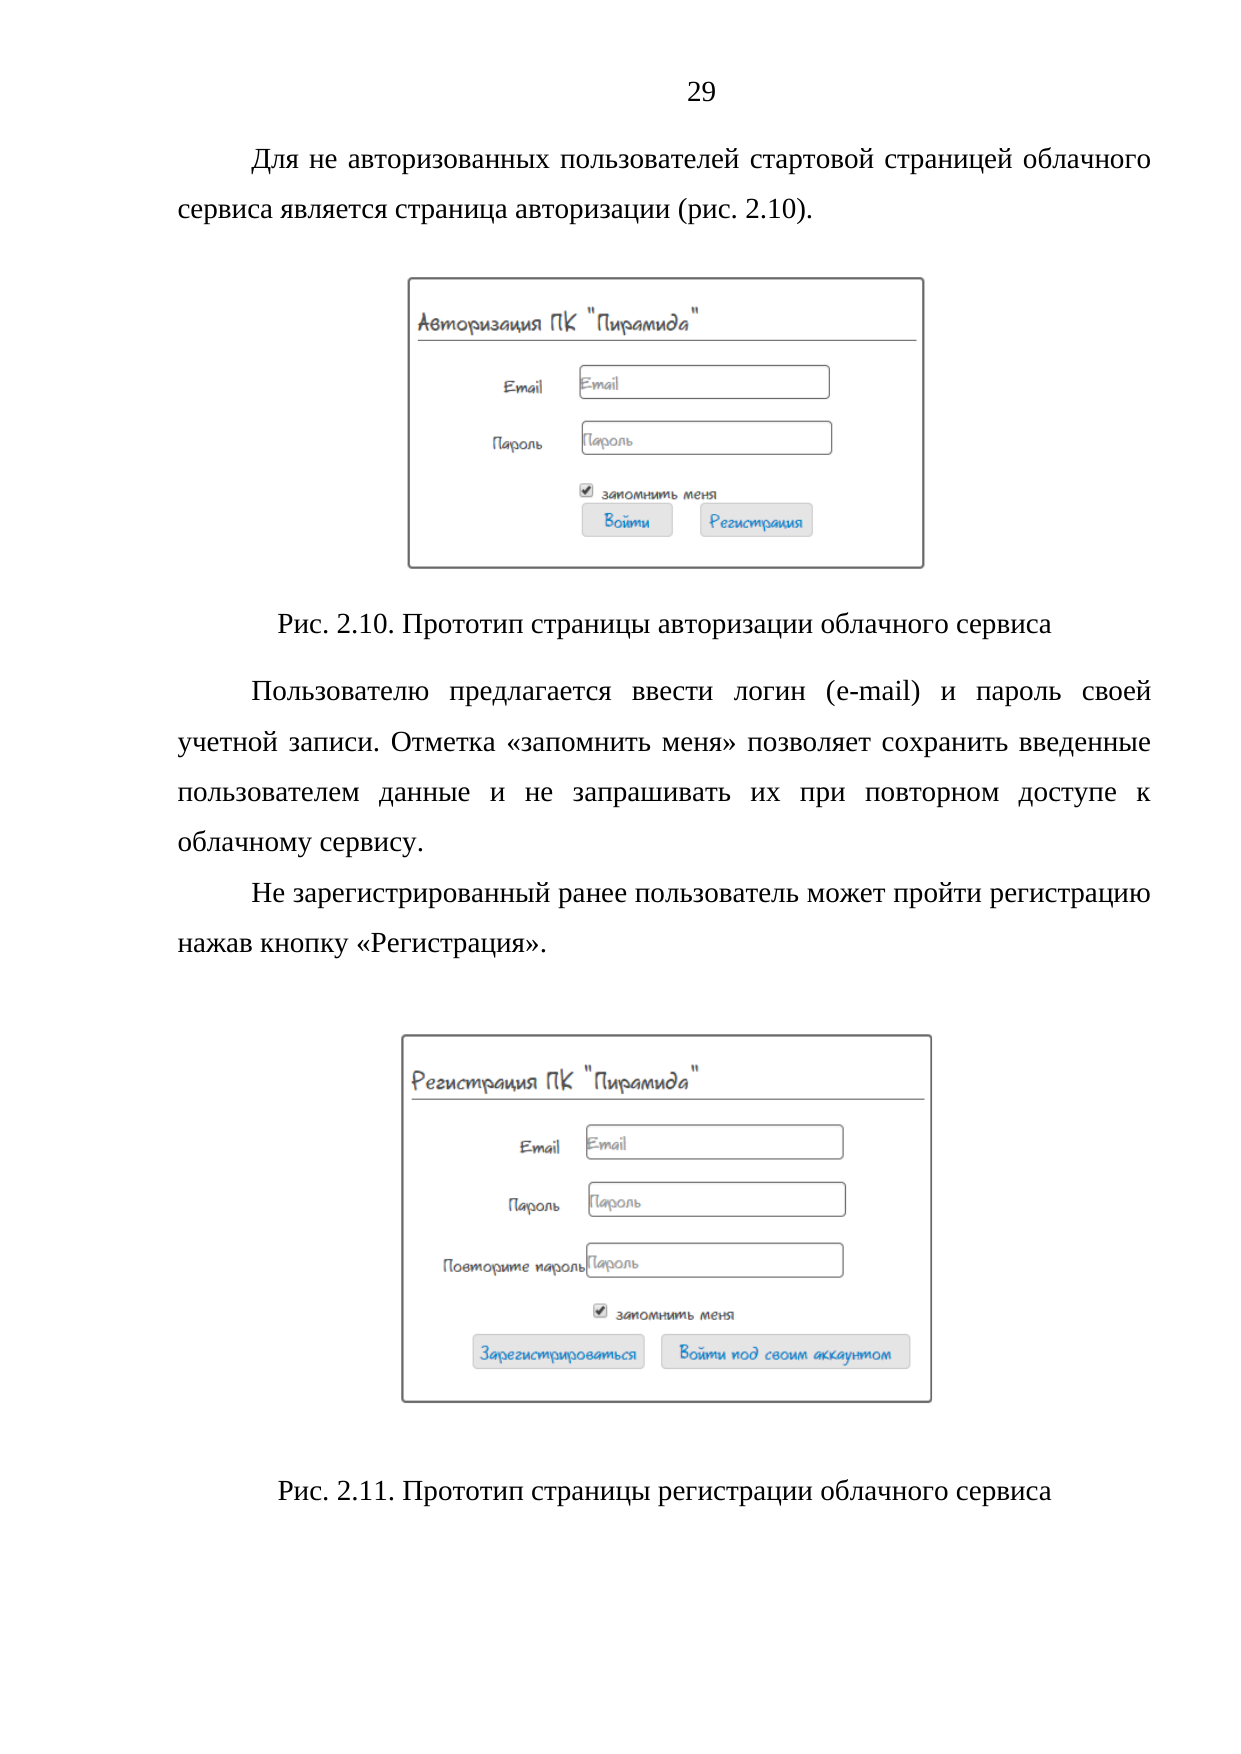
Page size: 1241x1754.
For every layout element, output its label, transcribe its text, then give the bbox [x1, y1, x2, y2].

text Рис. 2.10. Прототип страницы авторизации облачного сервиса [177, 606, 1152, 640]
picture [396, 1025, 933, 1407]
text Пользователю предлагается ввести логин (e-mail) и пароль своей учетной записи. Отметка «запомнить меня» позволяет сохранить введенные пользователем данные и не запрашивать их при повторном доступе к облачному сервису. [177, 673, 1152, 858]
text Для не авторизованных пользователей стартовой страницей облачного сервиса является страница авторизации (рис. 2.10). [177, 141, 1152, 225]
picture [402, 275, 927, 573]
text Рис. 2.11. Прототип страницы регистрации облачного сервиса [177, 1473, 1152, 1507]
text Не зарегистрированный ранее пользователь может пройти регистрацию нажав кнопку «Регистрация». [177, 875, 1152, 959]
